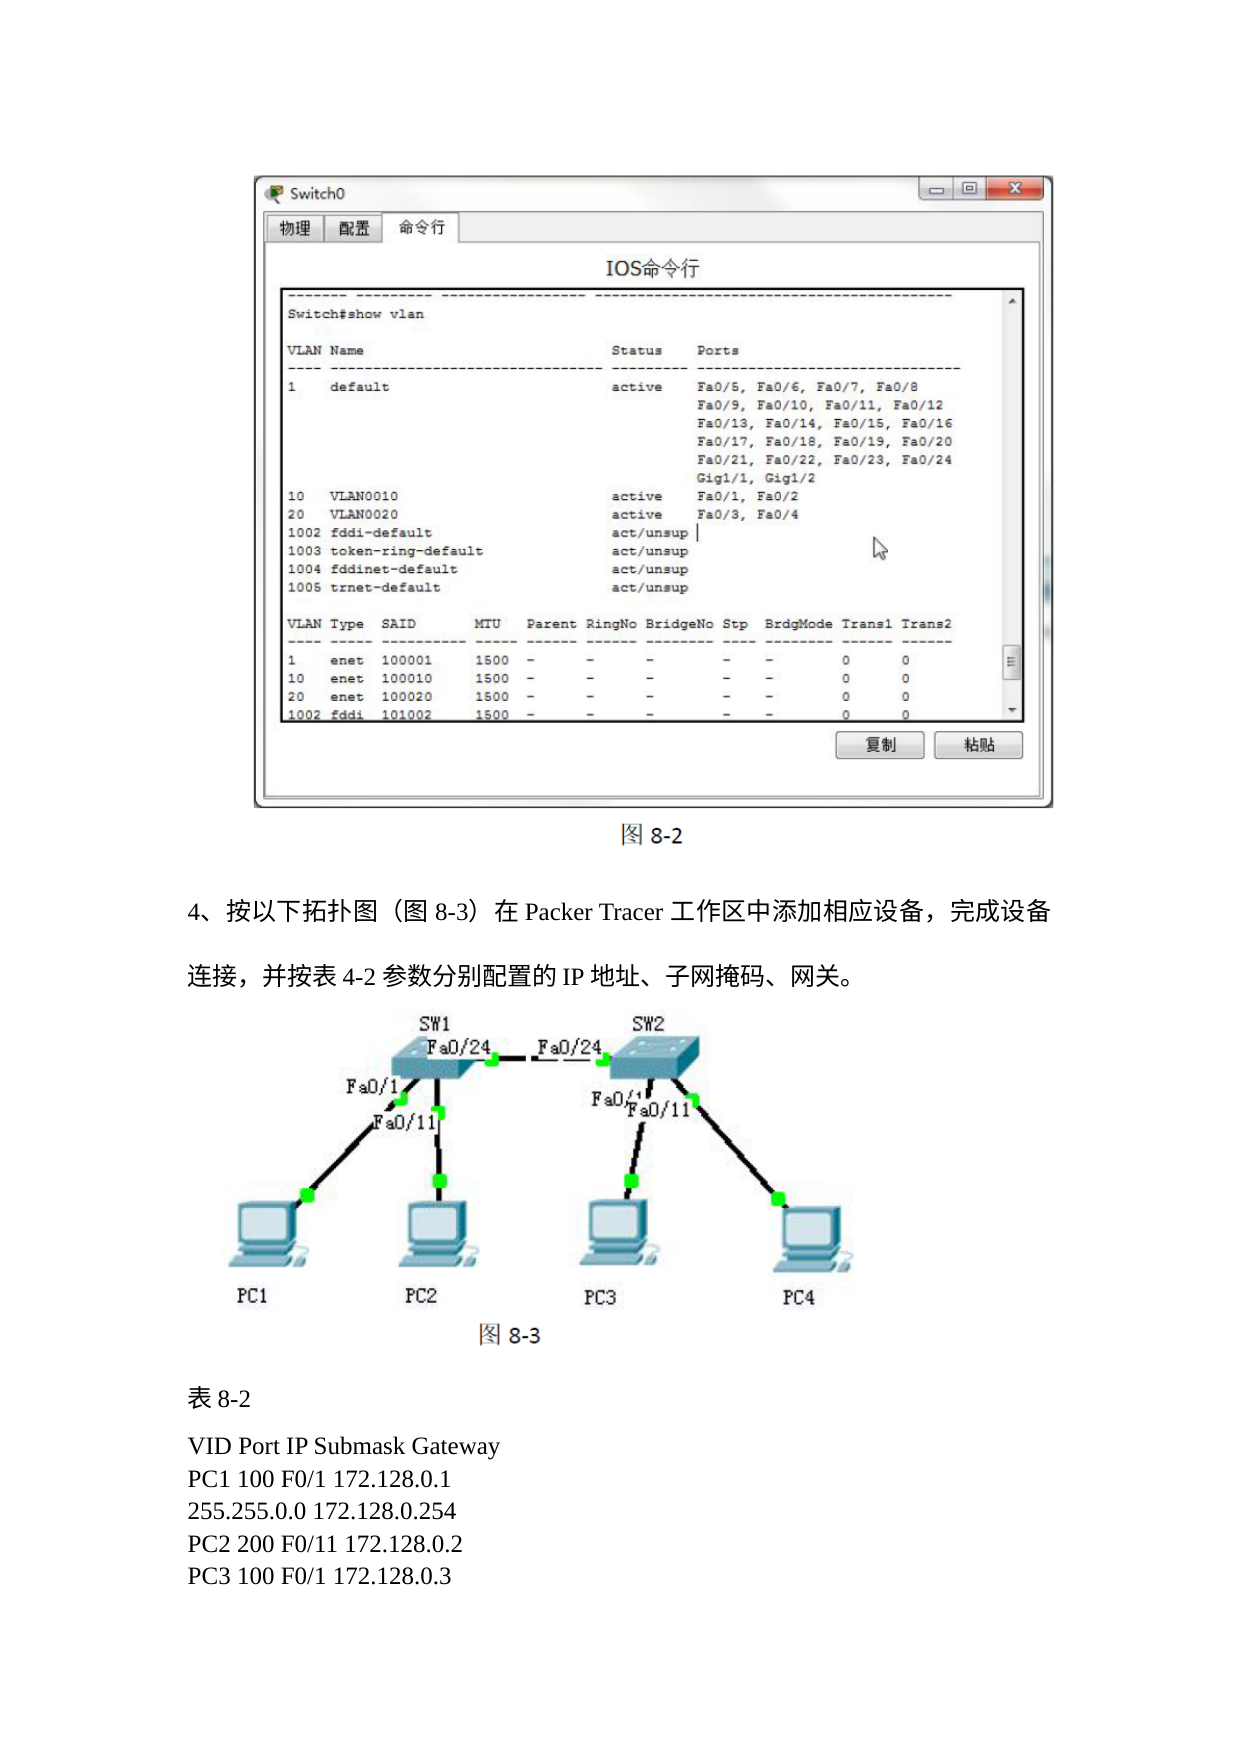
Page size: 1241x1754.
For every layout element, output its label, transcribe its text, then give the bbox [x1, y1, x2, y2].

text PC2 200 F0/11 172.128.0.2 [187, 1527, 1053, 1559]
text VID Port IP Submask Gateway [187, 1429, 1053, 1462]
text 255.255.0.0 172.128.0.254 [187, 1494, 1053, 1527]
text 4、按以下拓扑图（图8-3）在Packer Tracer 工作区中添加相应设备，完成设备连接，并按表4-2 参数分别配置的IP 地址、子网掩码、网关。 [187, 877, 1053, 1007]
picture [187, 1006, 943, 1356]
text PC1 100 F0/1 172.128.0.1 [187, 1462, 1053, 1494]
picture [231, 161, 1097, 857]
text PC3 100 F0/1 172.128.0.3 [187, 1559, 1053, 1592]
text 表8-2 [187, 1364, 1053, 1429]
